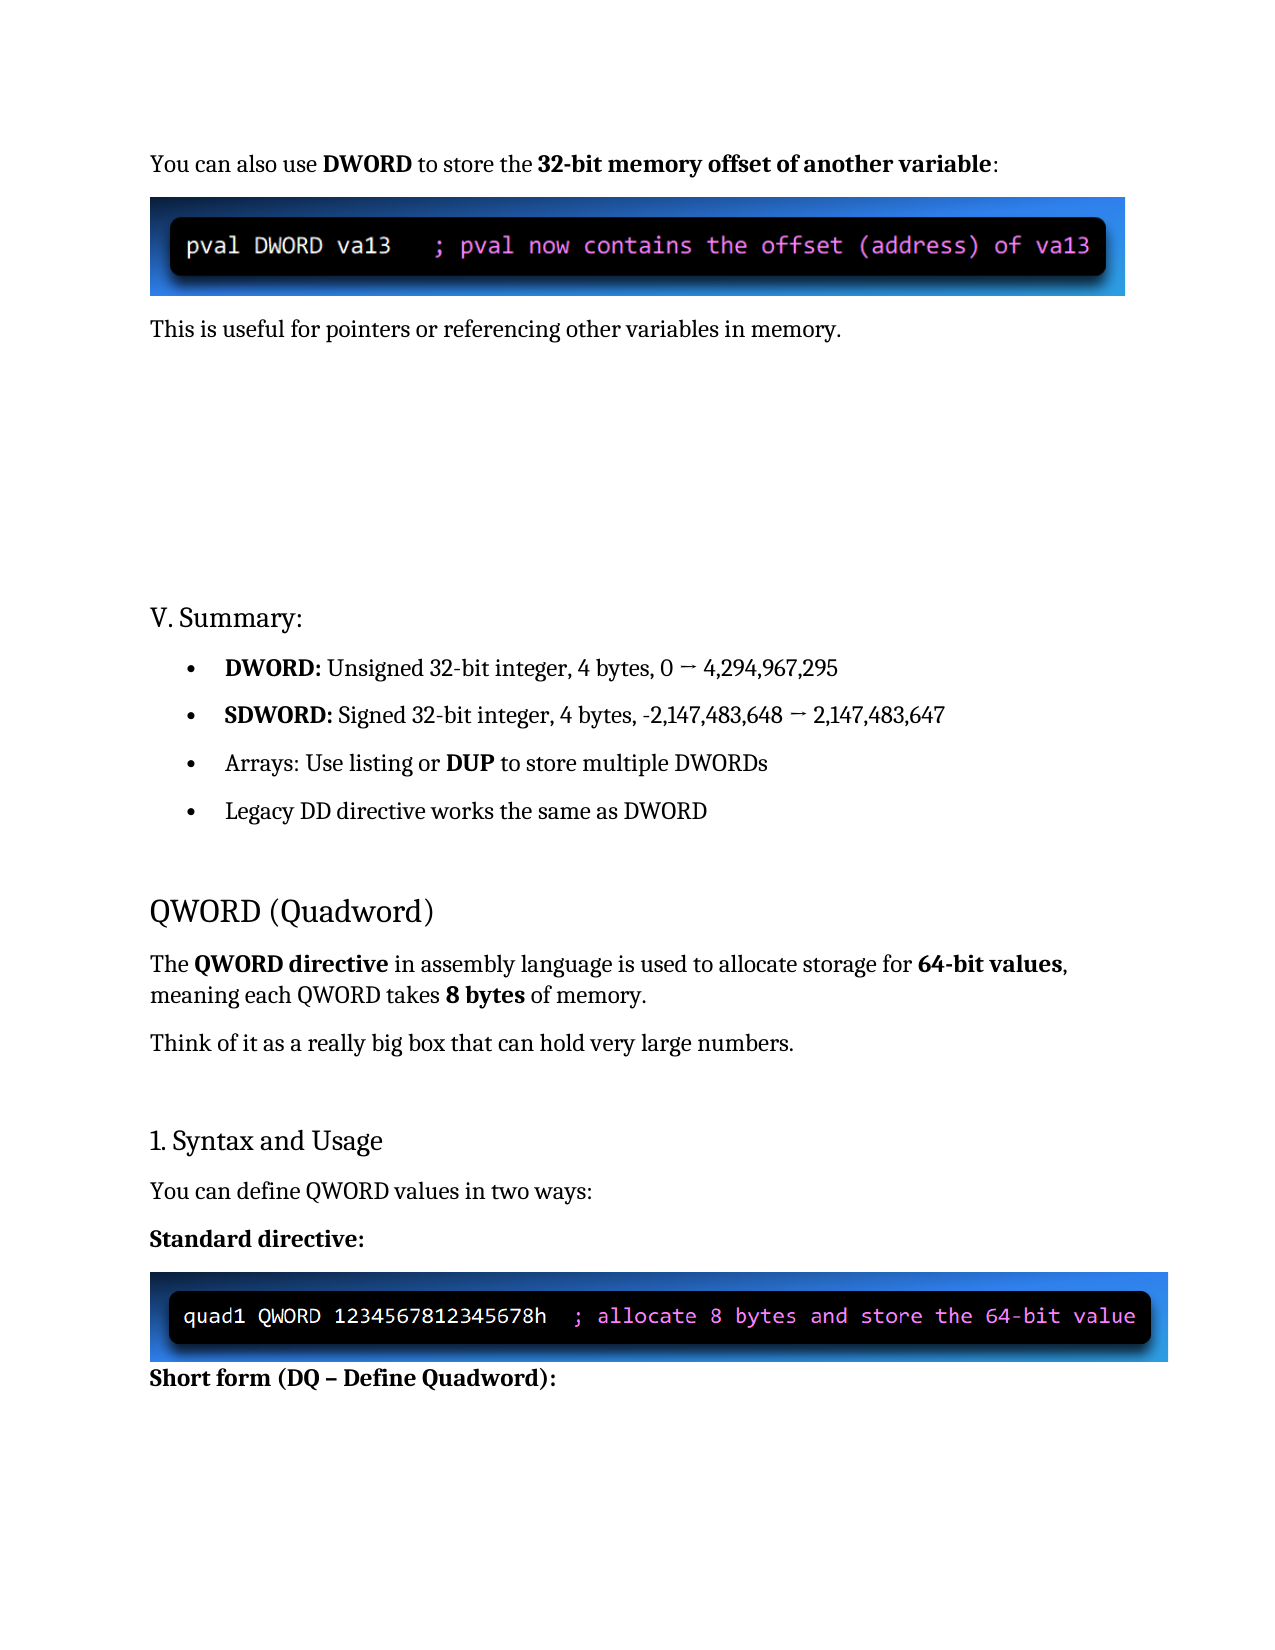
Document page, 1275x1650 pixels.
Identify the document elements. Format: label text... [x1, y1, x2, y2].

text QWORD (Quadword) [150, 892, 1125, 931]
list Legacy DD directive works the same as DWORD [187, 797, 1125, 826]
picture [150, 197, 1125, 296]
text You can also use DWORD to store the 32-bit memory offset of another variable: [150, 150, 1125, 179]
list Arrays: Use listing or DUP to store multiple DWORDs [187, 749, 1125, 778]
text Short form (DQ – Define Quadword): [150, 1362, 1125, 1392]
text You can define QWORD values in two ways: [150, 1177, 1125, 1206]
list SDWORD: Signed 32-bit integer, 4 bytes, -2,147,483,648 → 2,147,483,647 [187, 701, 1125, 730]
list DWORD: Unsigned 32-bit integer, 4 bytes, 0 → 4,294,967,295 [187, 654, 1125, 682]
text Standard directive: [150, 1225, 1125, 1254]
text V. Summary: [150, 601, 1125, 634]
text Think of it as a really big box that can hold very large numbers. [150, 1029, 1125, 1058]
text 1. Syntax and Usage [150, 1124, 1125, 1158]
text The QWORD directive in assembly language is used to allocate storage for 64-bit values, meaning each QWORD takes 8 bytes of memory. [150, 950, 1125, 1010]
text This is useful for pointers or referencing other variables in memory. [150, 314, 1125, 343]
picture [150, 1272, 1169, 1362]
